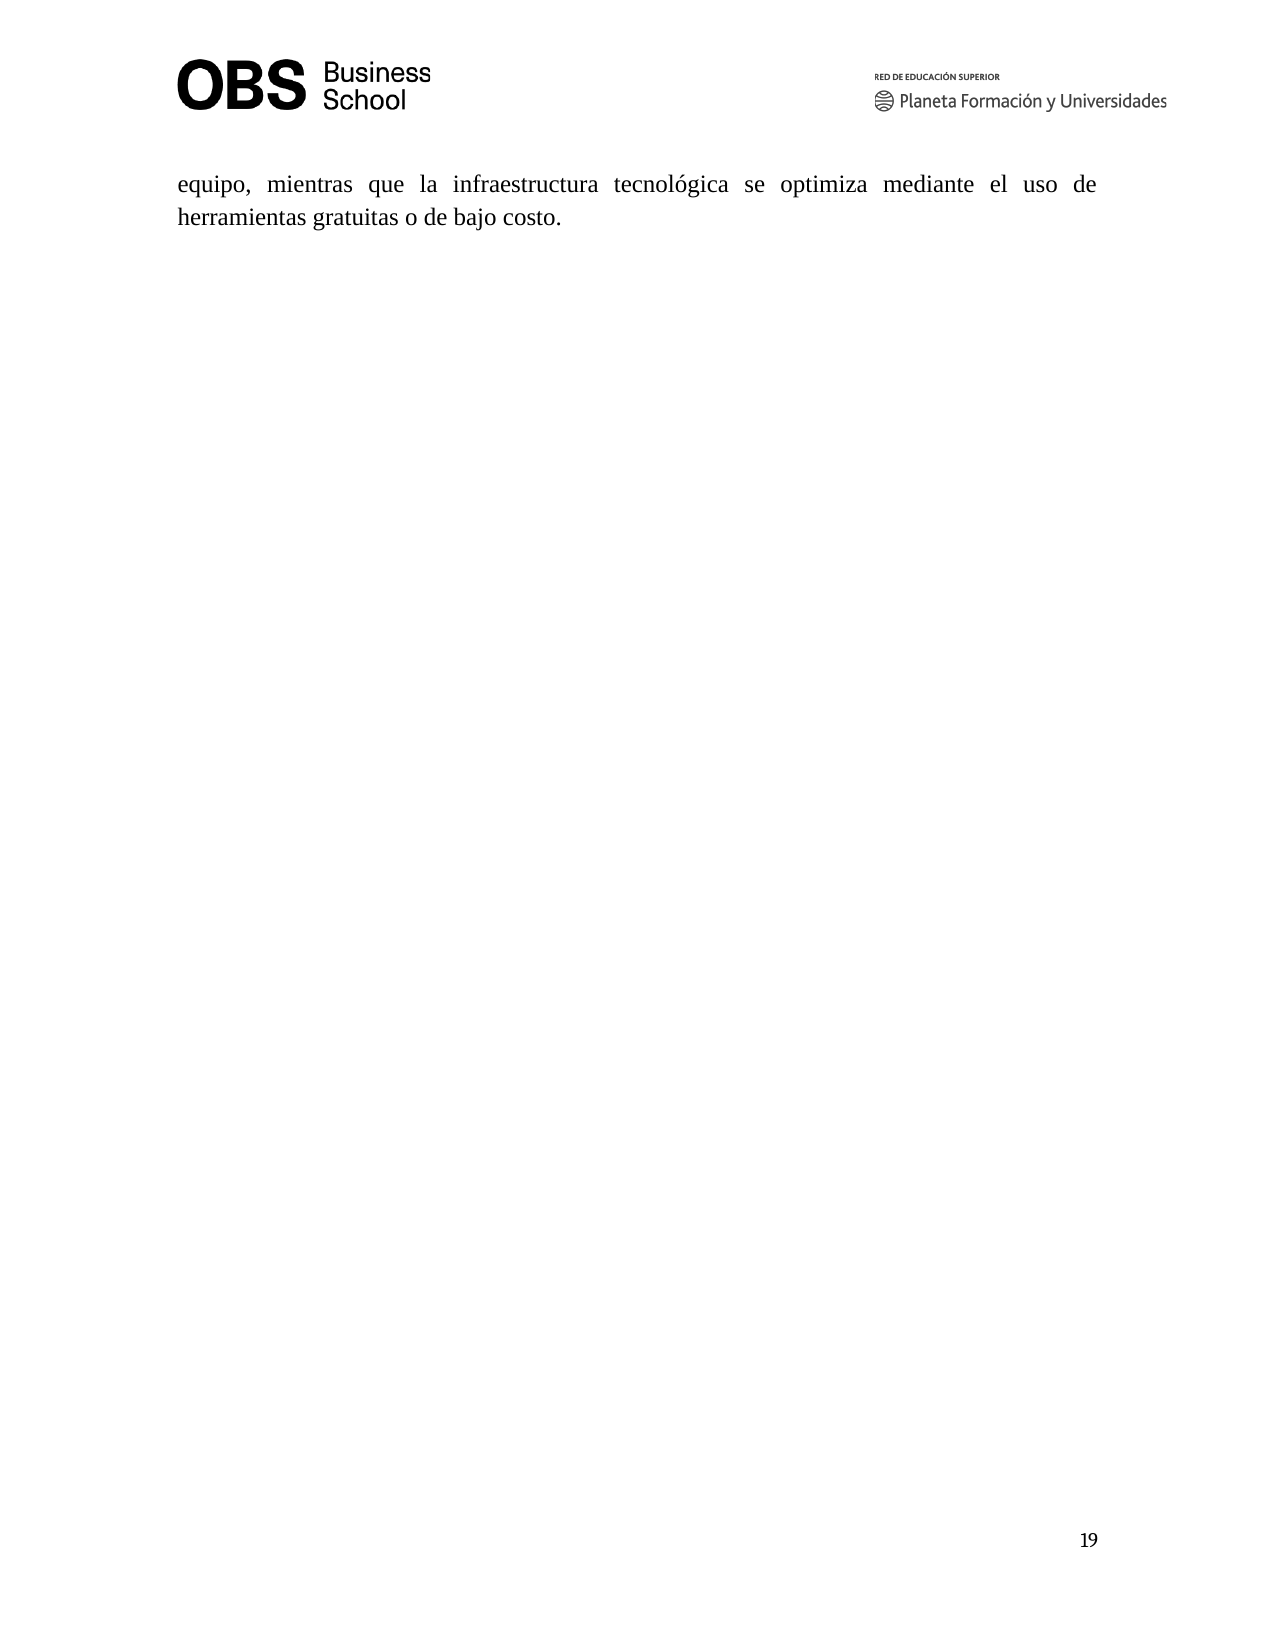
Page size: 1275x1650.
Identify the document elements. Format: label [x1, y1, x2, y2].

picture [875, 72, 1167, 112]
picture [177, 59, 431, 110]
text [177, 169, 1098, 231]
